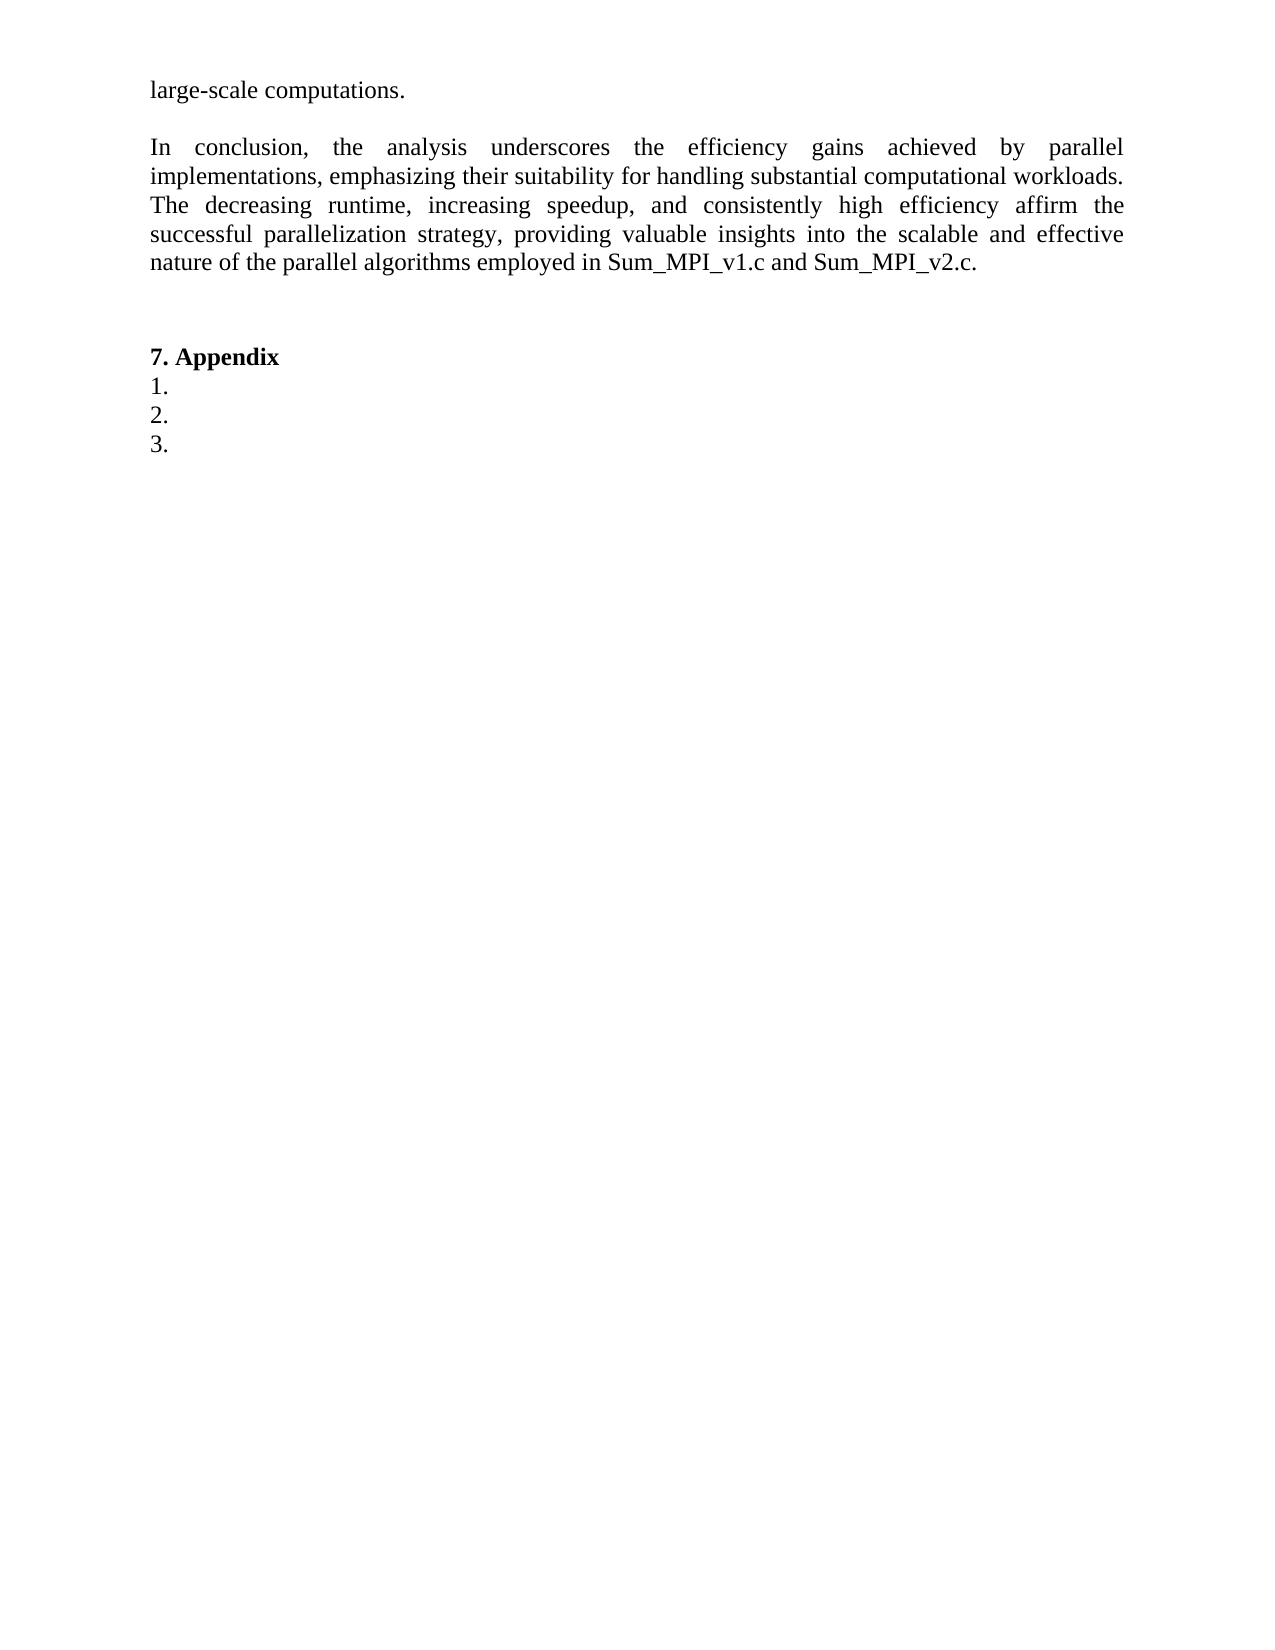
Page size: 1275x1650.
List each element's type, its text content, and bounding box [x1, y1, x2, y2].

text In conclusion, the analysis underscores the efficiency gains achieved by parallel implementations, emphasizing their suitability for handling substantial computational workloads. The decreasing runtime, increasing speedup, and consistently high efficiency affirm the successful parallelization strategy, providing valuable insights into the scalable and effective nature of the parallel algorithms employed in Sum_MPI_v1.c and Sum_MPI_v2.c. [150, 132, 1125, 276]
text 1. [150, 371, 1125, 400]
text 7. Appendix [150, 342, 1113, 371]
text 2. [150, 400, 1125, 429]
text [150, 75, 1125, 104]
text 3. [150, 429, 1125, 457]
